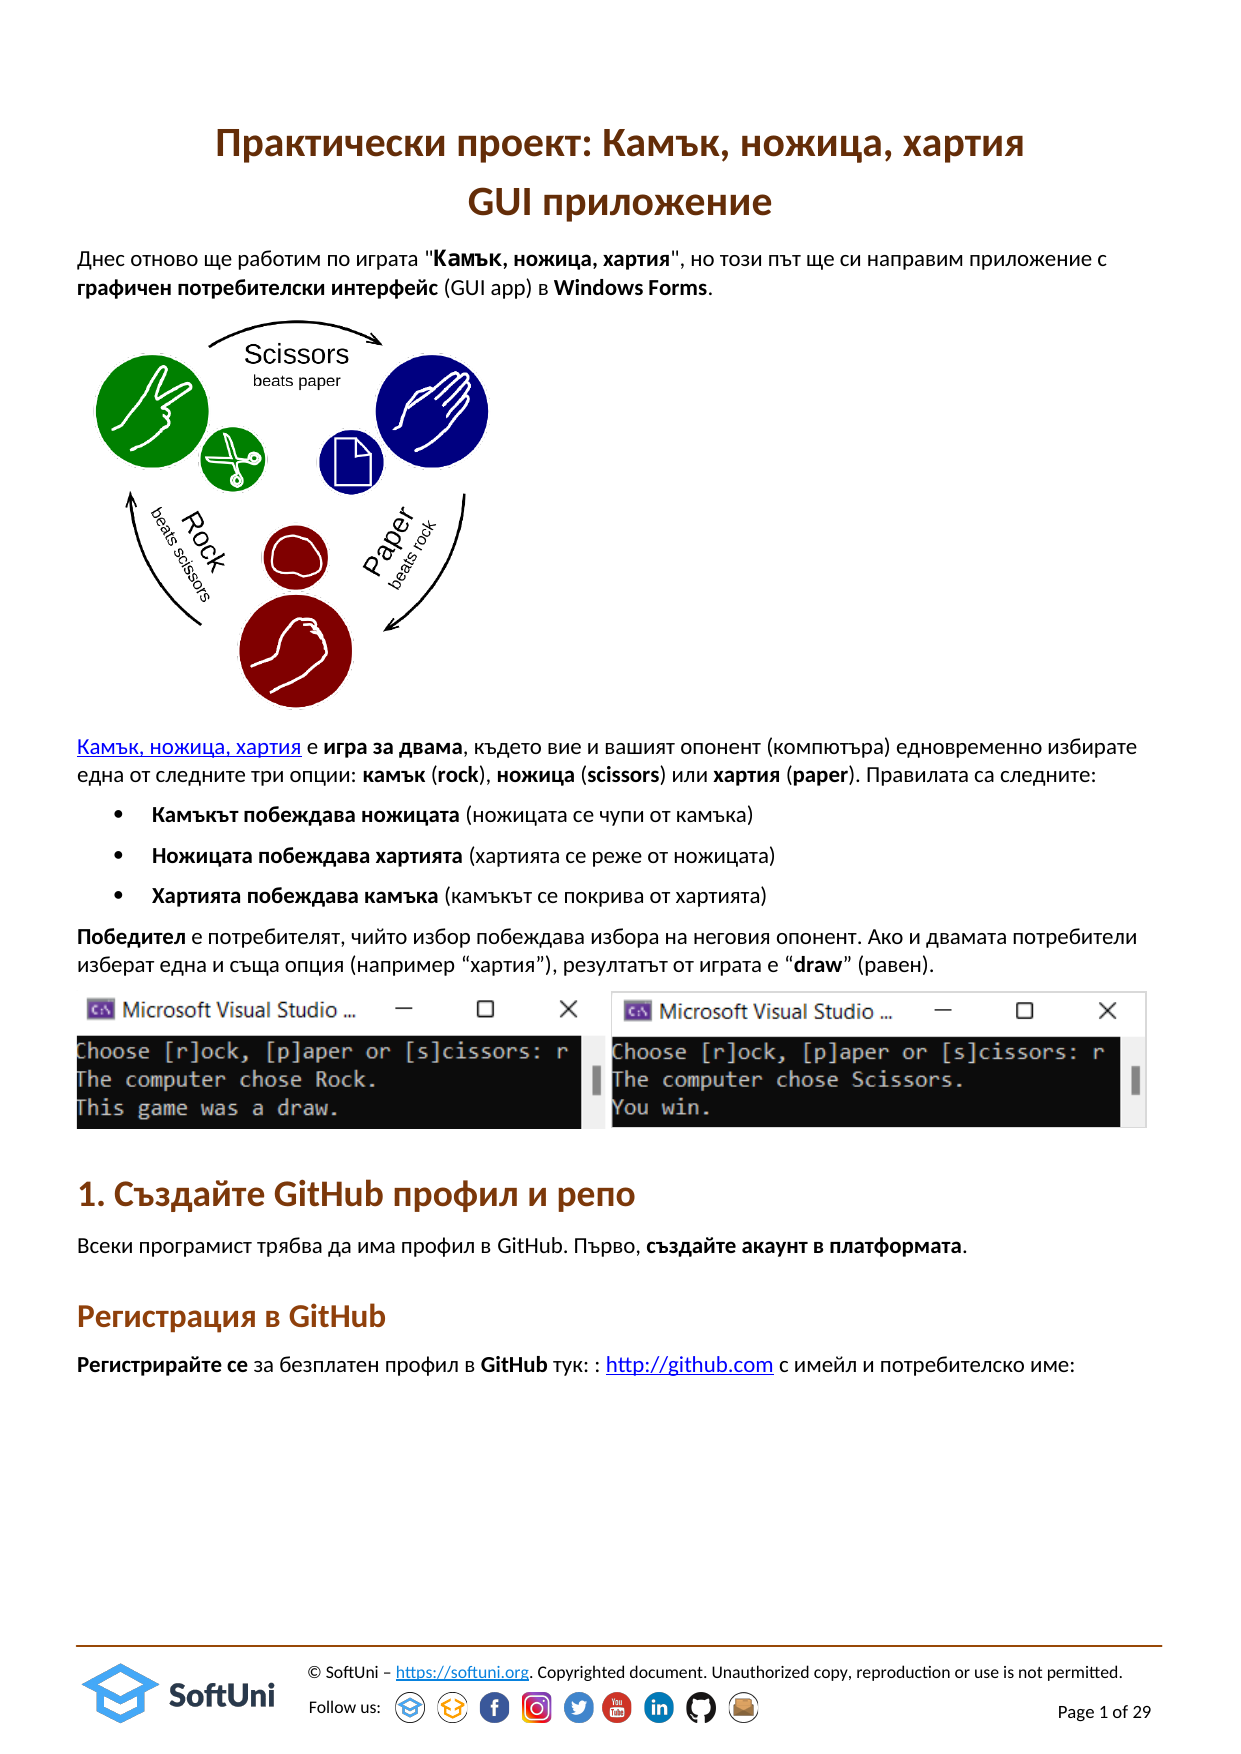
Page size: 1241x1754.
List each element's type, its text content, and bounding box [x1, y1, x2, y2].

subtitle Регистрация в GitHub [77, 1295, 1163, 1335]
picture [644, 1692, 653, 1701]
picture [658, 1705, 667, 1714]
picture [665, 1714, 674, 1723]
picture [665, 1692, 674, 1701]
picture [644, 1714, 653, 1723]
picture [602, 1692, 632, 1723]
picture [564, 1692, 594, 1723]
list Камъкът побеждава ножицата (ножицата се чупи от камъка) [114, 800, 1163, 828]
subtitle Създайте GitHub профил и репо [77, 1170, 1163, 1216]
list Хартията побеждава камъка (камъкът се покрива от хартията) [114, 881, 1163, 909]
picture [76, 313, 502, 720]
text Всеки програмист трябва да има профил в GitHub. Първо, създайте акаунт в платформата. [77, 1231, 1163, 1259]
list Ножицата побеждава хартията (хартията се реже от ножицата) [114, 841, 1163, 869]
text Регистрирайте се за безплатен профил в GitHub тук: : http://github.com с имейл и потребителско име: [77, 1350, 1163, 1378]
picture [522, 1692, 552, 1723]
picture [76, 990, 606, 1129]
picture [75, 1658, 281, 1729]
text Камък, ножица, хартия е игра за двама, където вие и вашият опонент (компютъра) едновременно избирате една от следните три опции: камък (rock), ножица (scissors) или хартия (paper). Правилата са следните: [77, 732, 1163, 788]
picture [728, 1692, 759, 1723]
text Днес отново ще работим по играта "Камък, ножица, хартия", но този път ще си направим приложение с графичен потребителски интерфейс (GUI app) в Windows Forms. [77, 241, 1163, 301]
picture [686, 1692, 716, 1723]
picture [437, 1692, 468, 1723]
text Победител е потребителят, чийто избор побеждава избора на неговия опонент. Ако и двамата потребители изберат една и съща опция (например “хартия”), резултатът от играта е “draw” (равен). [77, 922, 1163, 978]
picture [395, 1692, 425, 1723]
picture [479, 1692, 510, 1723]
picture [612, 993, 1145, 1127]
subtitle Практически проект: Камък, ножица, хартия GUI приложение [77, 116, 1163, 226]
